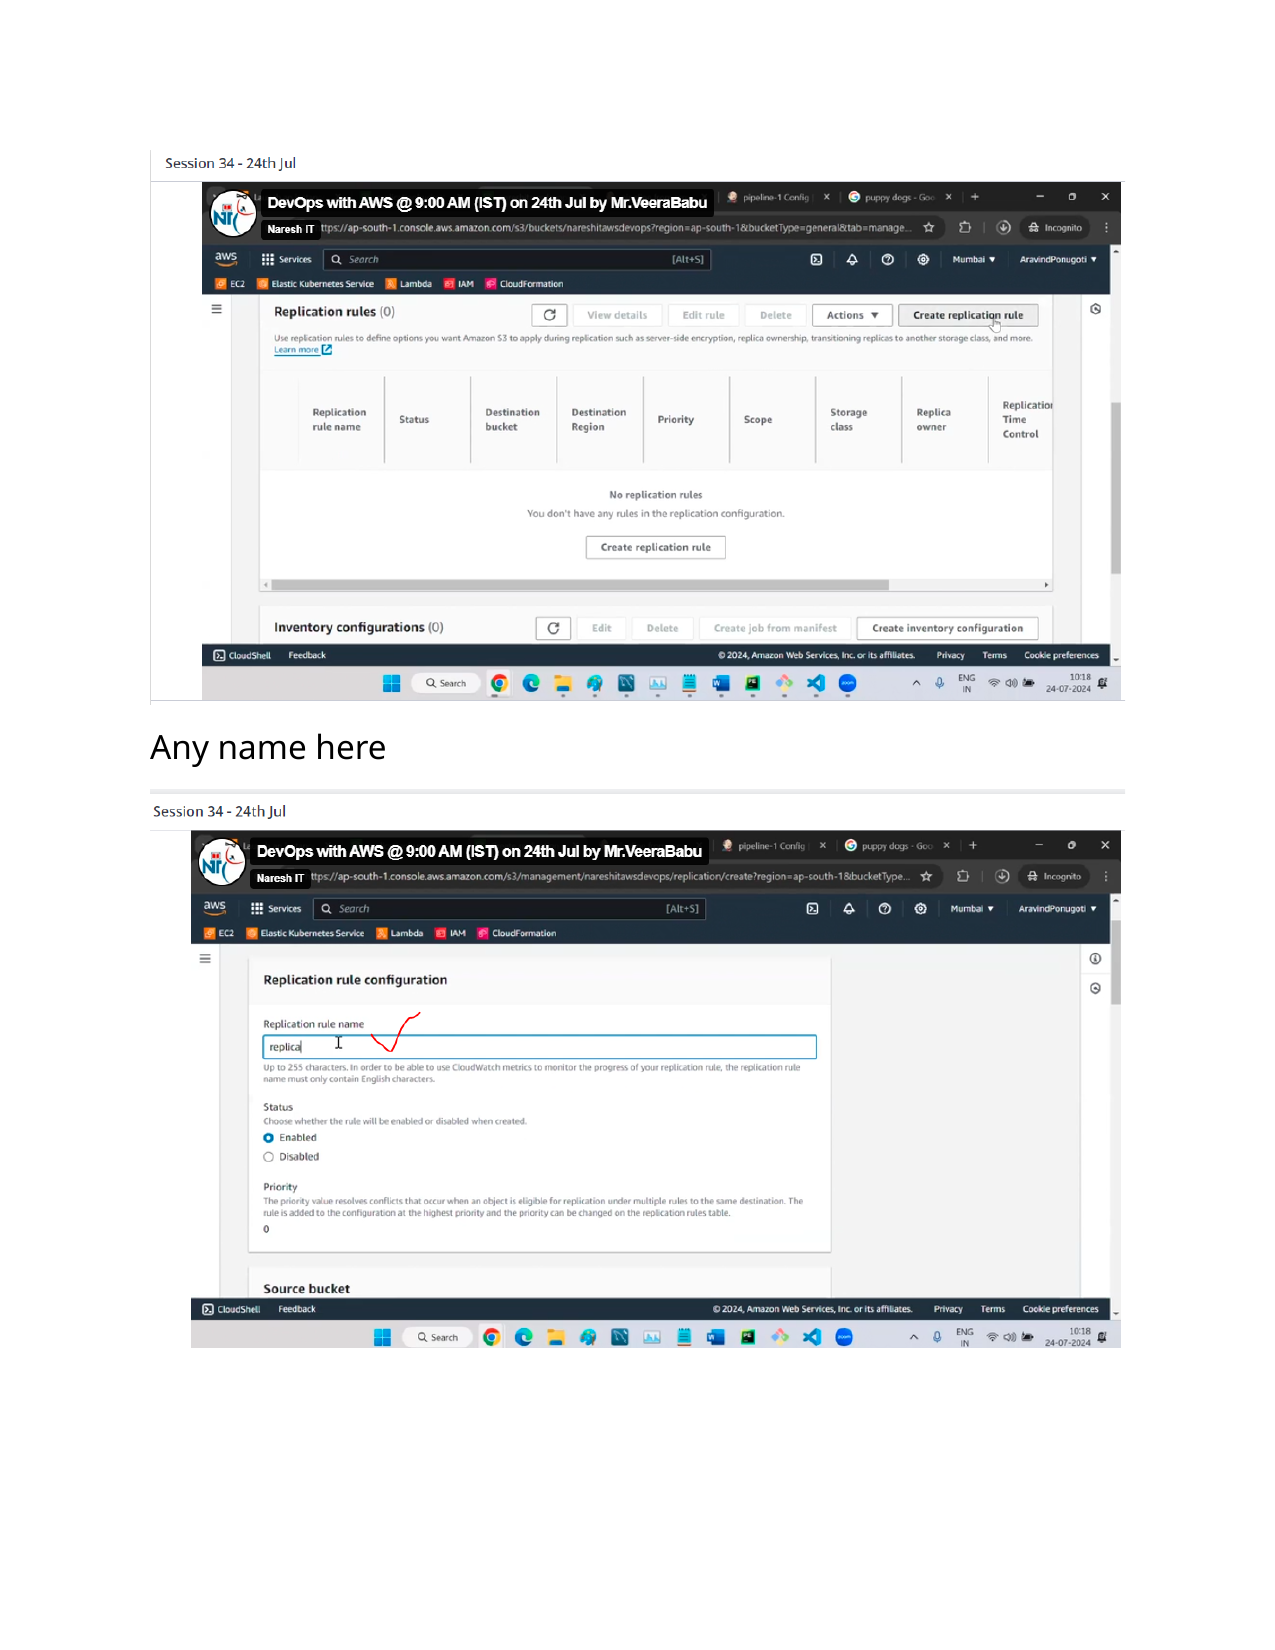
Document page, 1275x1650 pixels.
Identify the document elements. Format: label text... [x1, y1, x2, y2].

picture [150, 150, 1125, 705]
picture [150, 789, 1125, 1348]
text Any name here [150, 724, 1125, 769]
